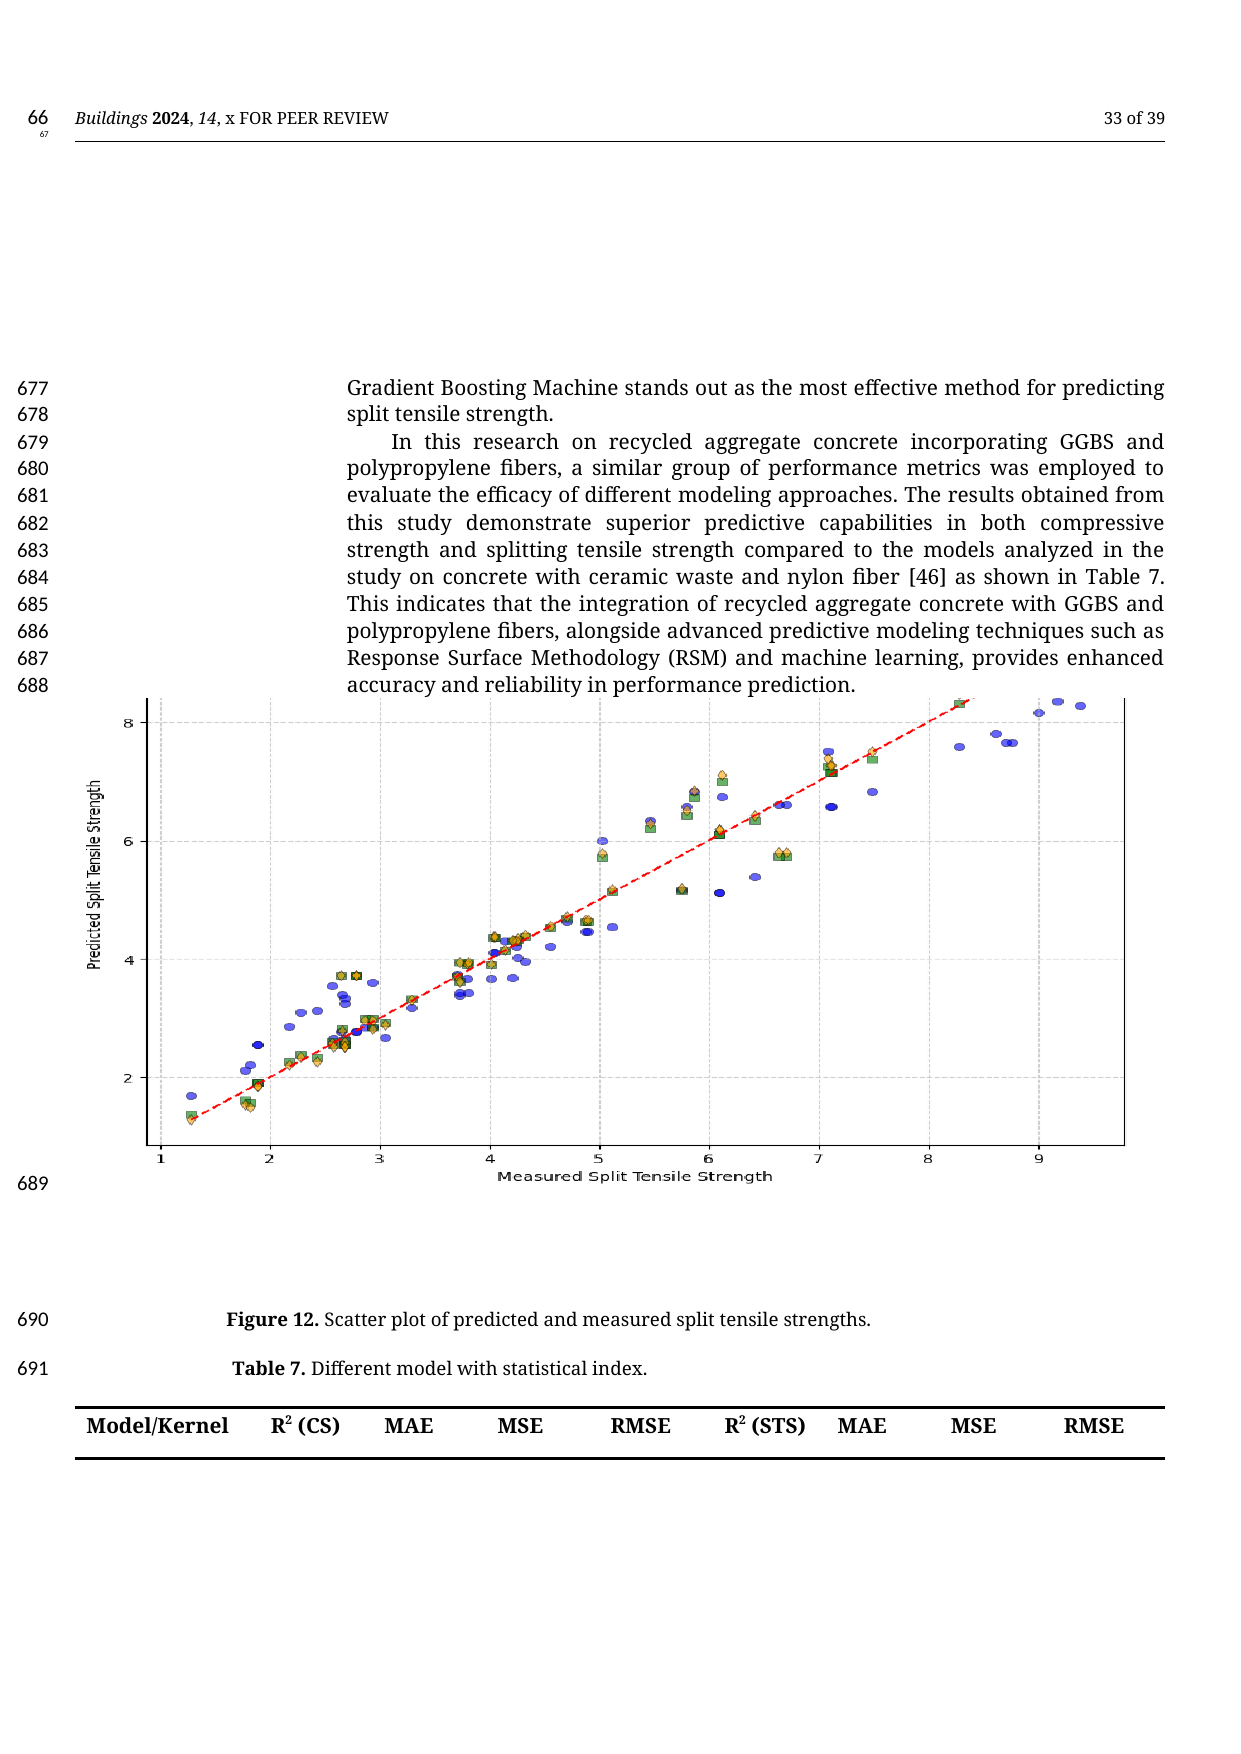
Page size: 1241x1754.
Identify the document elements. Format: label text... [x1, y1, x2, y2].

table_header MAE (CS) [373, 1409, 486, 1457]
picture [75, 698, 1136, 1191]
table_header R2 (STS) [713, 1409, 826, 1457]
table_header RMSE (CS) [599, 1409, 713, 1457]
text In this research on recycled aggregate concrete incorporating GGBS and polypropylene fibers, a similar group of performance metrics was employed to evaluate the efficacy of different modeling approaches. The results obtained from this study demonstrate superior predictive capabilities in both compressive strength and splitting tensile strength compared to the models analyzed in the study on concrete with ceramic waste and nylon fiber [46] as shown in Table 7. This indicates that the integration of recycled aggregate concrete with GGBS and polypropylene fibers, alongside advanced predictive modeling techniques such as Response Surface Methodology (RSM) and machine learning, provides enhanced accuracy and reliability in performance prediction. [347, 428, 1165, 698]
text Figure 12. Scatter plot of predicted and measured split tensile strengths. [75, 1307, 1165, 1332]
table_header MSE (CS) [486, 1409, 599, 1457]
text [347, 374, 1165, 428]
table_header MSE (STS) [939, 1409, 1052, 1457]
table_header RMSE (STS) [1053, 1409, 1165, 1457]
table_header R2 (CS) [259, 1409, 373, 1457]
text Table 7. Different model with statistical index. [75, 1357, 1165, 1381]
table_header Model/Kernel [75, 1409, 259, 1457]
table_header MAE (STS) [826, 1409, 939, 1457]
